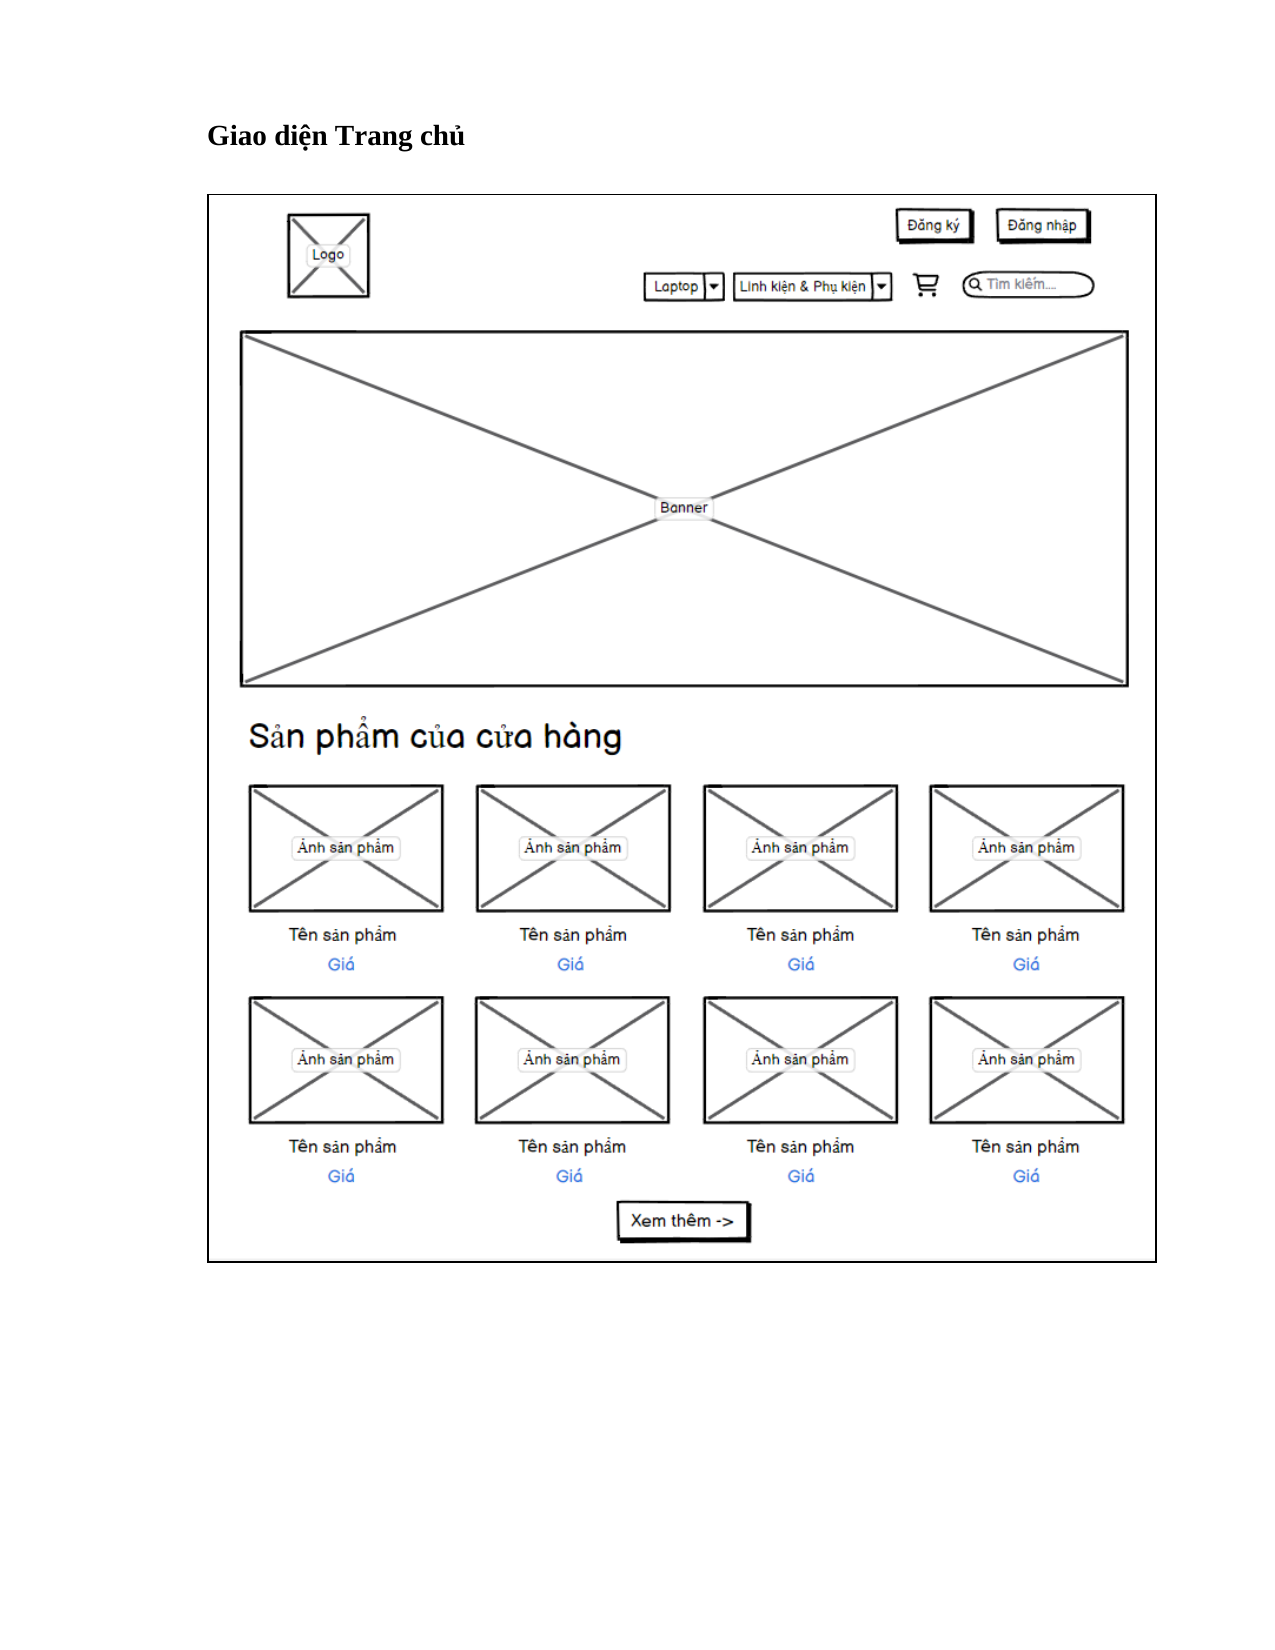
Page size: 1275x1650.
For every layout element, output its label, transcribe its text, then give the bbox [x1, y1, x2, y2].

picture [209, 195, 1155, 1261]
text Giao diện Trang chủ [207, 118, 1157, 152]
